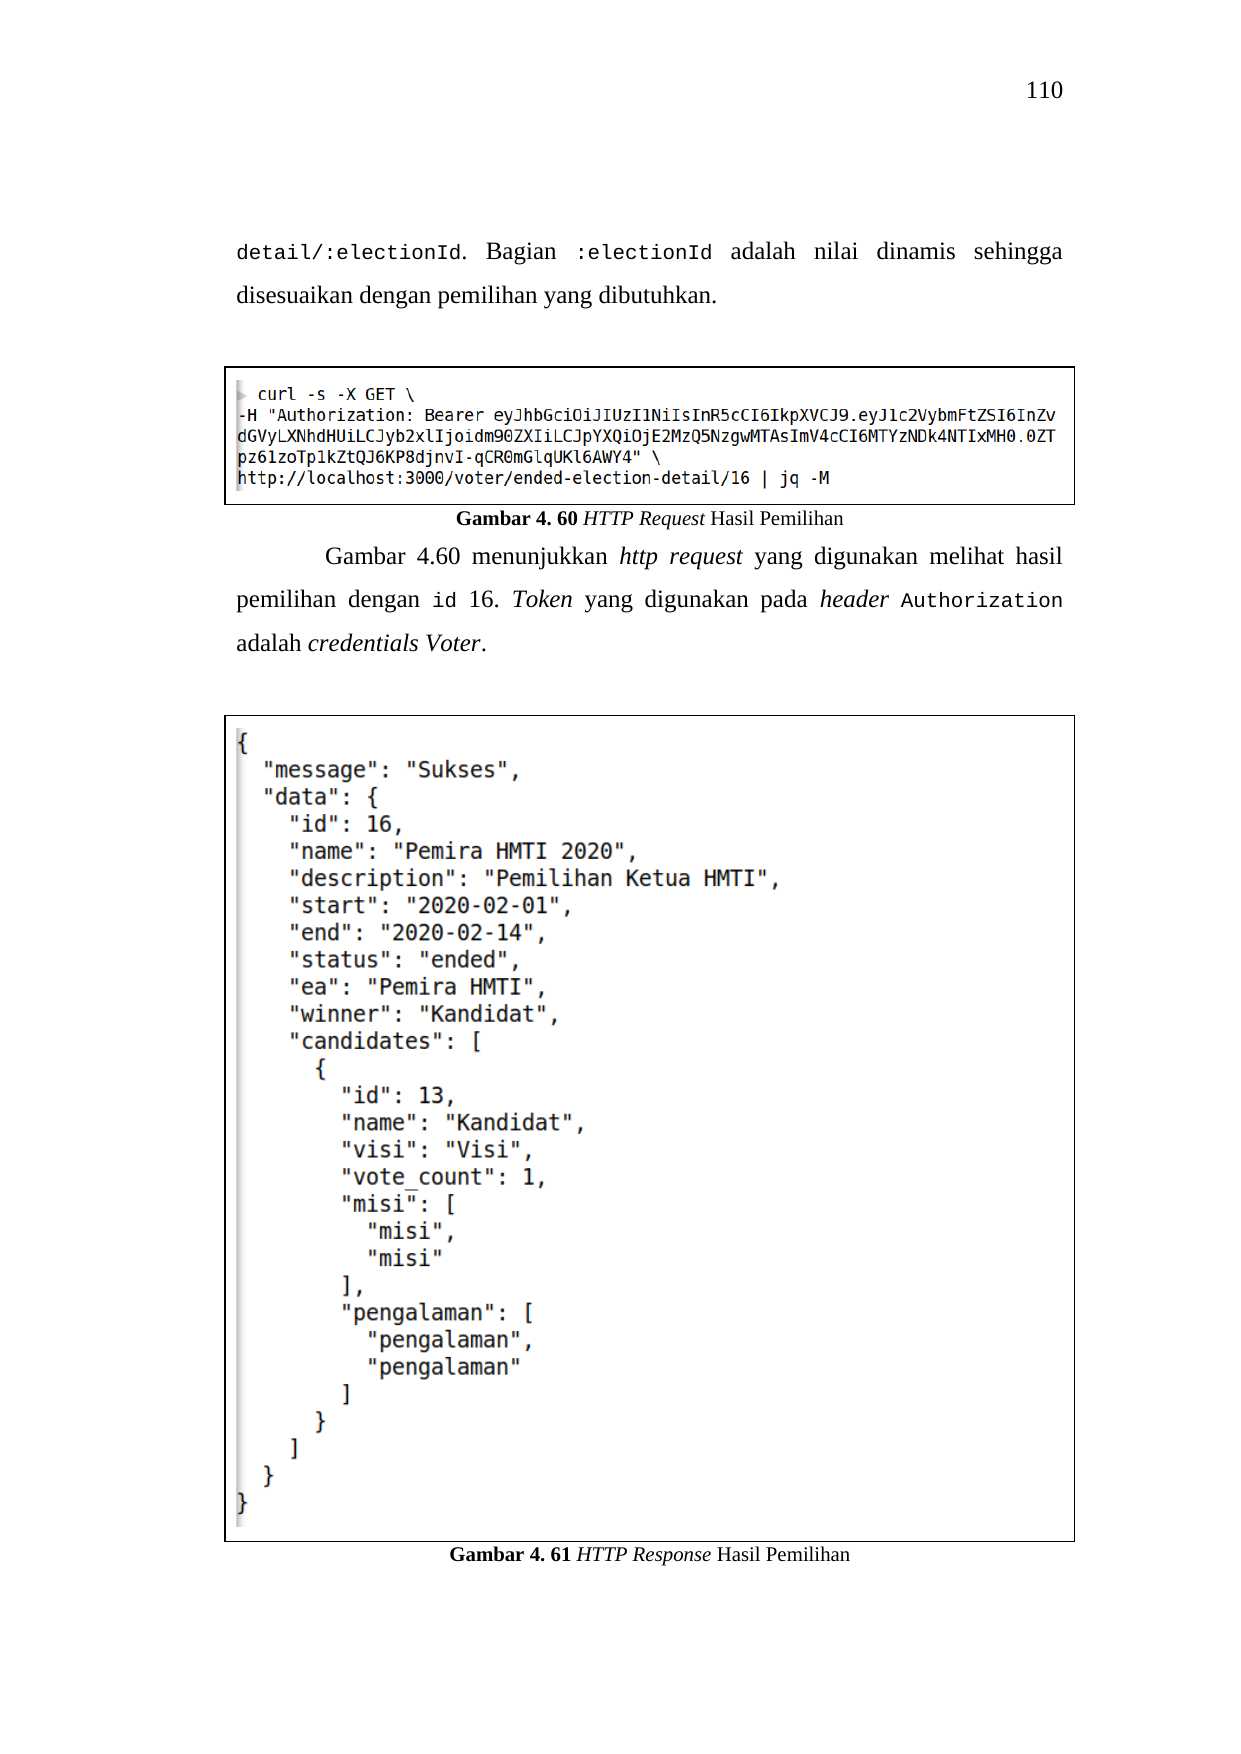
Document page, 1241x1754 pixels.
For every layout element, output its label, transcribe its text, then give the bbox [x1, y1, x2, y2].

picture [236, 728, 790, 1527]
text Gambar 4. 61 HTTP Response Hasil Pemilihan [236, 1542, 1063, 1566]
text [236, 236, 1063, 309]
text Gambar 4.60 menunjukkan http request yang digunakan melihat hasil pemilihan dengan id 16. Token yang digunakan pada header Authorization adalah credentials Voter. [236, 541, 1063, 657]
table_header [226, 368, 1074, 504]
table_header [226, 716, 1074, 1541]
picture [236, 380, 1064, 491]
text Gambar 4. 60 HTTP Request Hasil Pemilihan [236, 505, 1063, 529]
